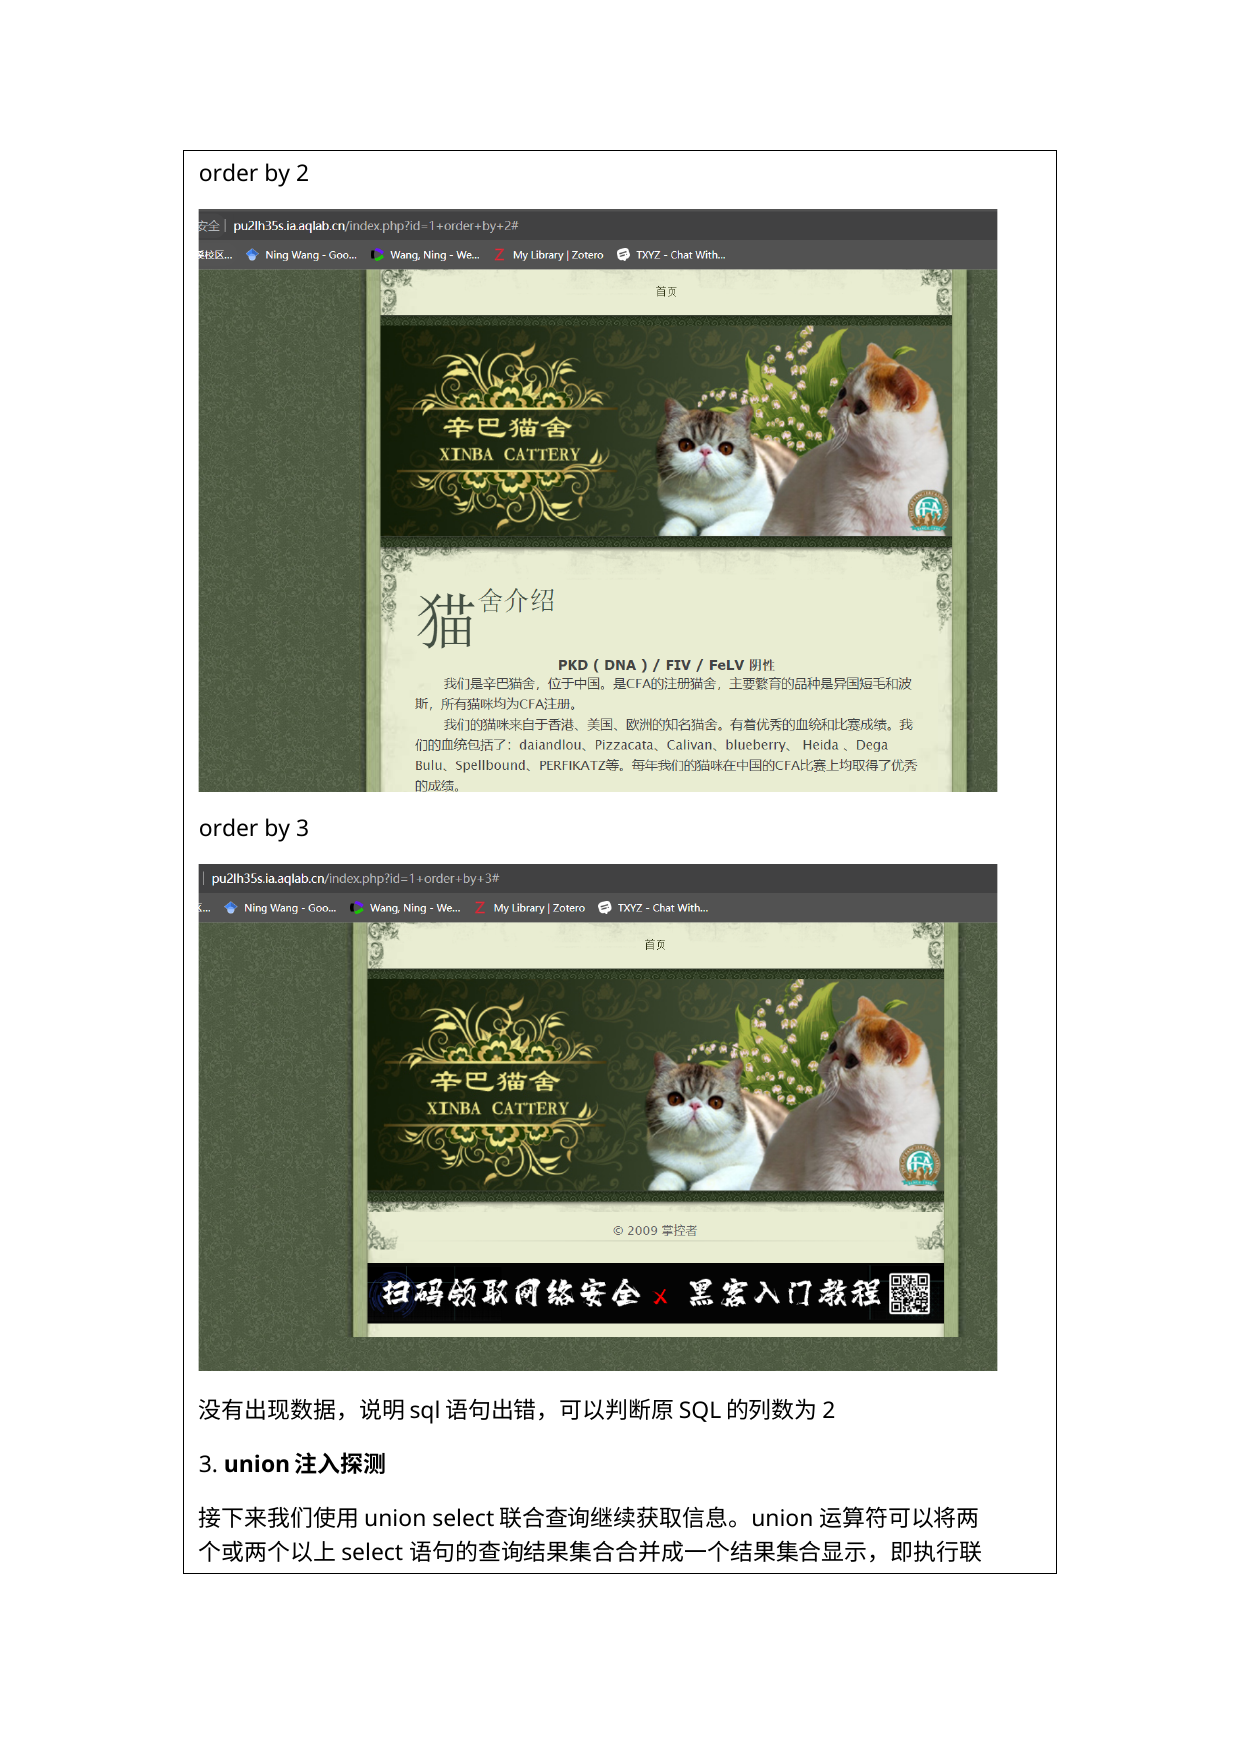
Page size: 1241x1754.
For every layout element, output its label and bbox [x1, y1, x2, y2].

picture [198, 209, 998, 792]
picture [198, 864, 998, 1371]
table_cell [184, 151, 1056, 1573]
